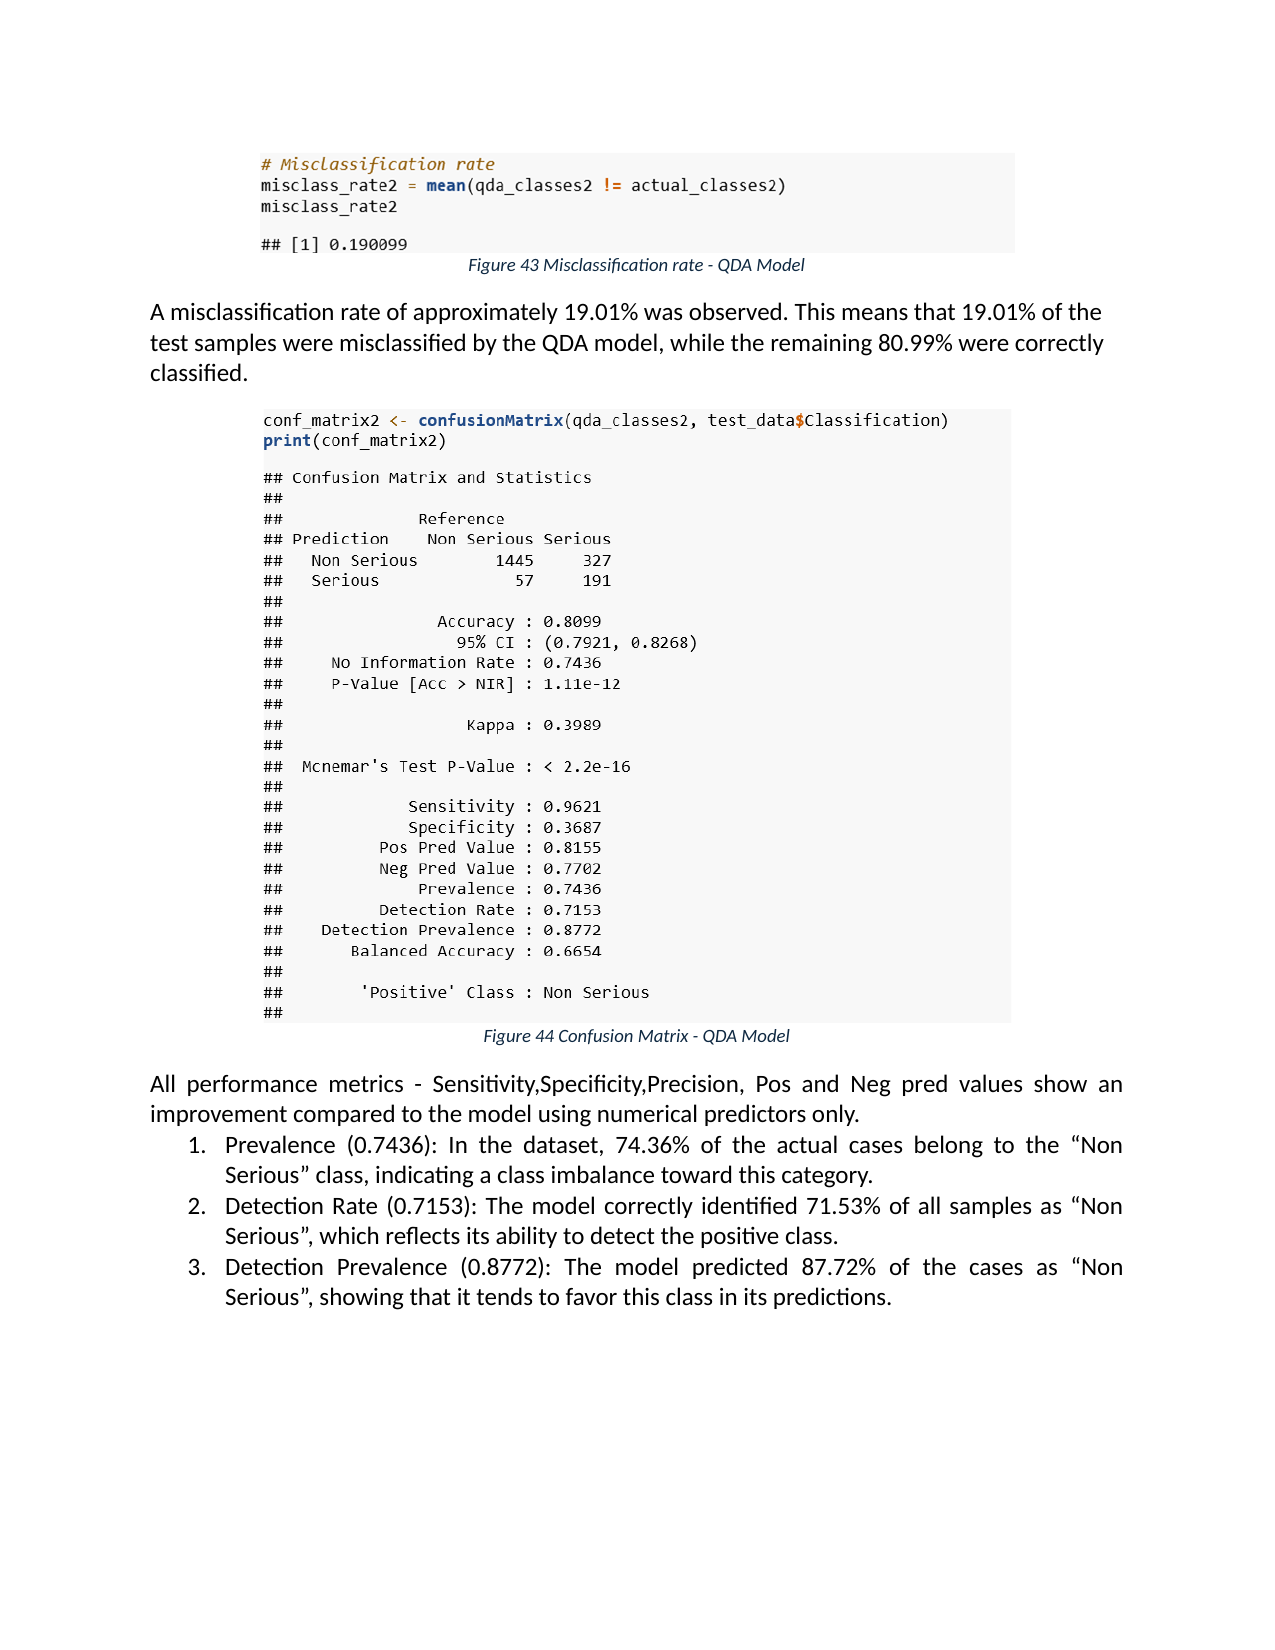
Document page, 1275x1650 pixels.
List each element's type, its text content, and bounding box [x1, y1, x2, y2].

list Detection Prevalence (0.8772): The model predicted 87.72% of the cases as “Non Serious”, showing that it tends to favor this class in its predictions. [187, 1251, 1125, 1312]
list Detection Rate (0.7153): The model correctly identified 71.53% of all samples as “Non Serious”, which reflects its ability to detect the positive class. [187, 1190, 1125, 1251]
text Figure 43 Misclassification rate - QDA Model [150, 253, 1125, 276]
text A misclassification rate of approximately 19.01% was observed. This means that 19.01% of the test samples were misclassified by the QDA model, while the remaining 80.99% were correctly classified. [150, 297, 1125, 388]
text Figure 44 Confusion Matrix - QDA Model [150, 1024, 1125, 1047]
list Prevalence (0.7436): In the dataset, 74.36% of the actual cases belong to the “Non Serious” class, indicating a class imbalance toward this category. [187, 1129, 1125, 1190]
picture [263, 406, 1012, 1024]
picture [260, 150, 1015, 253]
text All performance metrics - Sensitivity,Specificity,Precision, Pos and Neg pred values show an improvement compared to the model using numerical predictors only. [150, 1068, 1125, 1129]
